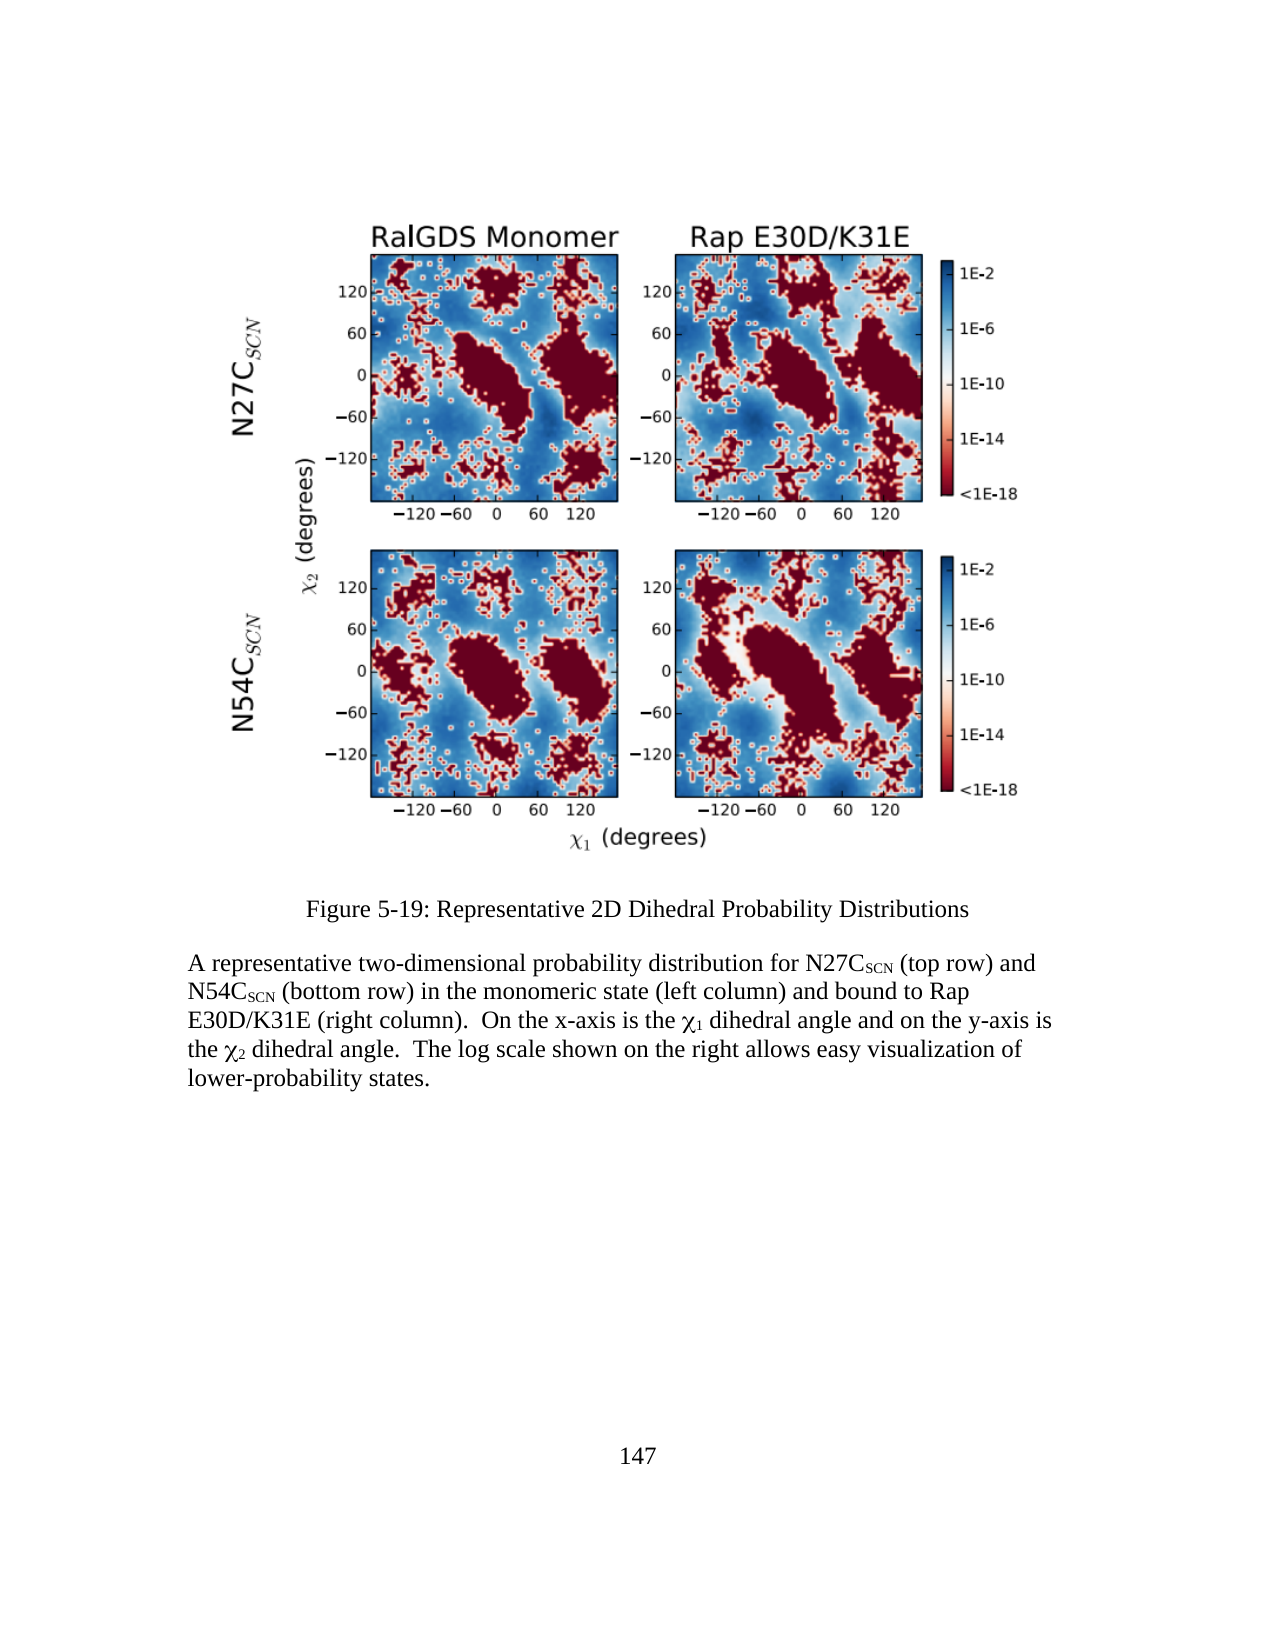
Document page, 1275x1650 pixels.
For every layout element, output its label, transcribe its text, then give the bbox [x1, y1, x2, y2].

text A representative two-dimensional probability distribution for N27CSCN (top row) and N54CSCN (bottom row) in the monomeric state (left column) and bound to Rap E30D/K31E (right column). On the x-axis is the 1 dihedral angle and on the y-axis is the 2 dihedral angle. The log scale shown on the right allows easy visualization of lower-probability states. [187, 948, 1087, 1091]
